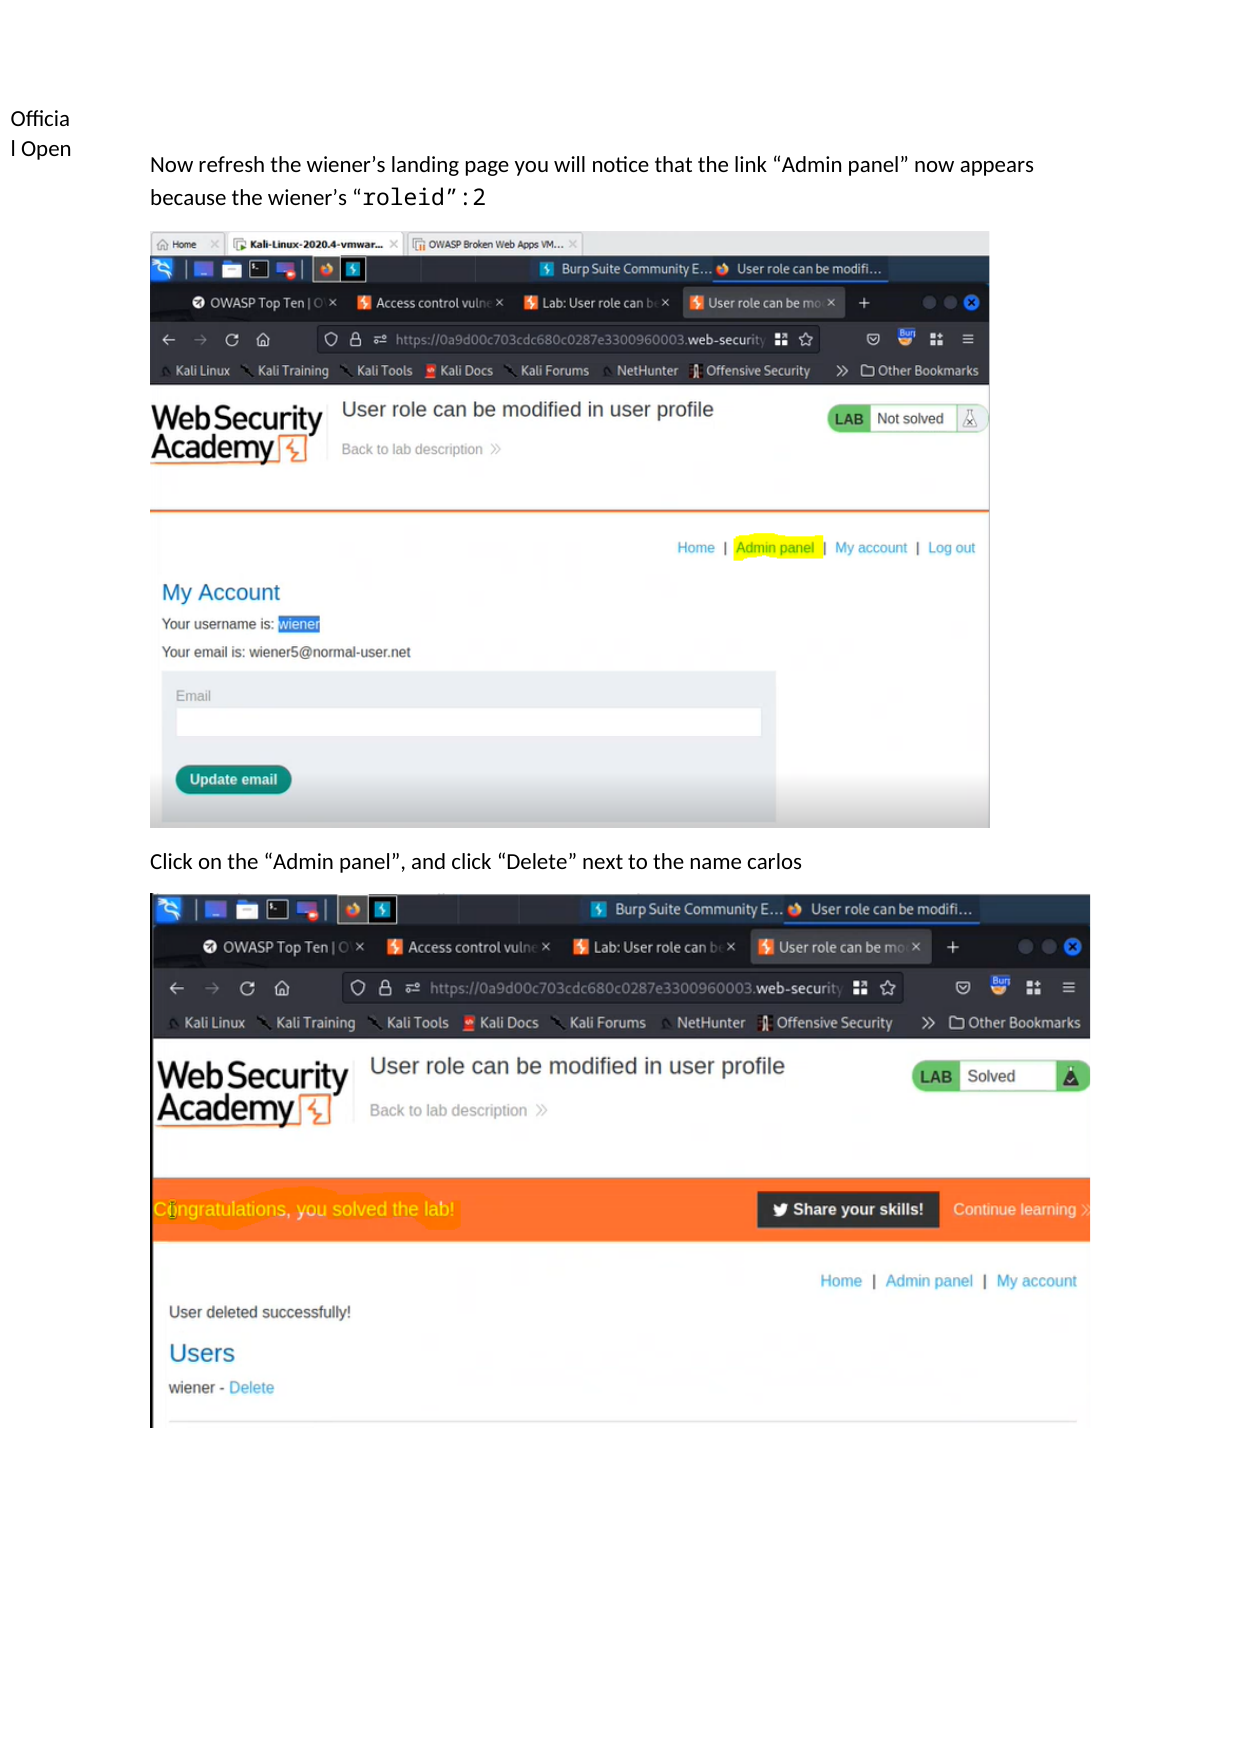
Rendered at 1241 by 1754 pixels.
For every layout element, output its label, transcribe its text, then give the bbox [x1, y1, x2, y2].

picture [150, 893, 1091, 1428]
picture [150, 231, 990, 828]
text Now refresh the wiener’s landing page you will notice that the link “Admin panel” now appears because the wiener’s “roleid”:2 [150, 150, 1090, 212]
text Click on the “Admin panel”, and click “Delete” next to the name carlos [150, 847, 1090, 875]
